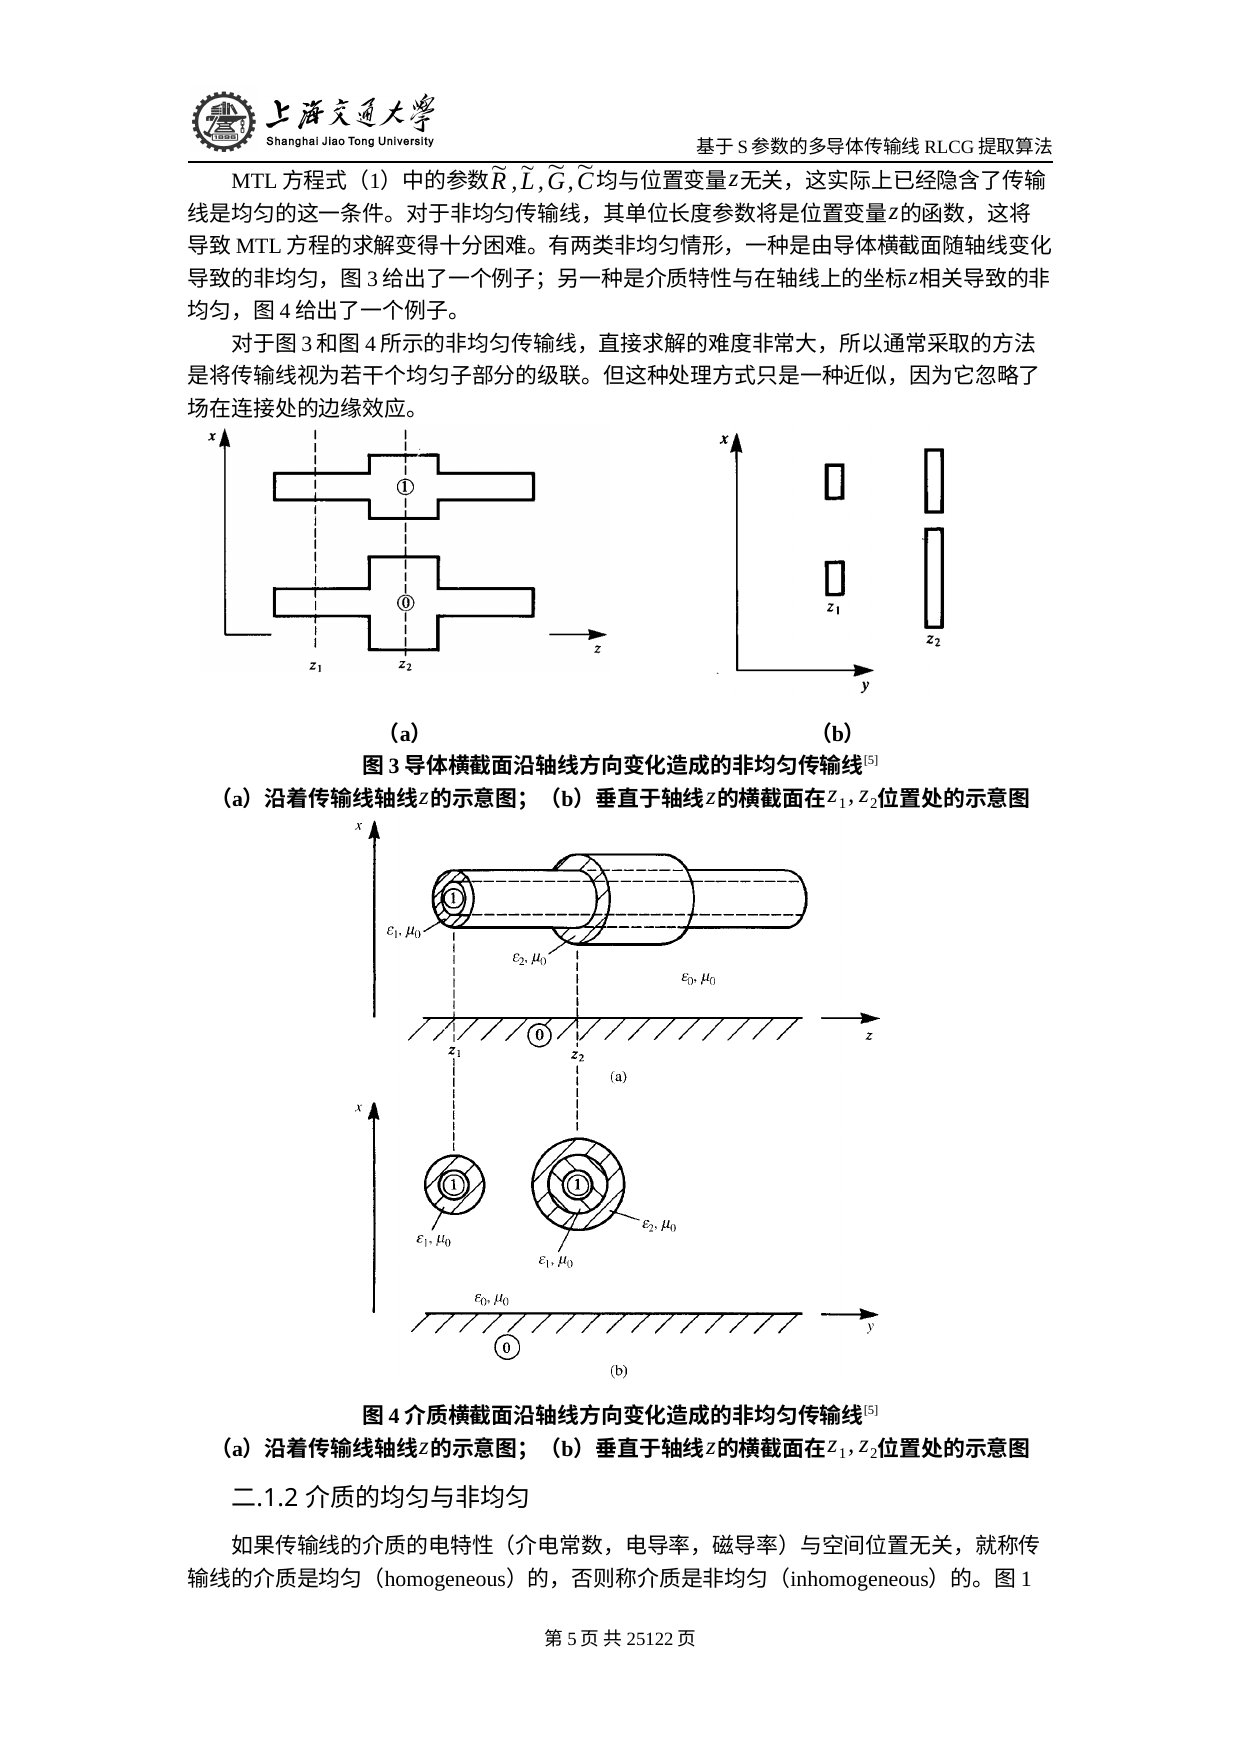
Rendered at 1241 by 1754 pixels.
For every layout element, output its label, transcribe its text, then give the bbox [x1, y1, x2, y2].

text MTL方程式（1）中的参数均与位置变量无关，这实际上已经隐含了传输线是均匀的这一条件。对于非均匀传输线，其单位长度参数将是位置变量的函数，这将导致MTL方程的求解变得十分困难。有两类非均匀情形，一种是由导体横截面随轴线变化导致的非均匀，图3给出了一个例子；另一种是介质特性与在轴线上的坐标相关导致的非均匀，图4给出了一个例子。 [187, 163, 1053, 325]
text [187, 1528, 1053, 1593]
table_header [188, 423, 622, 715]
text 图3 导体横截面沿轴线方向变化造成的非均匀传输线[5] [187, 748, 1053, 780]
table_header [623, 423, 1053, 715]
text 图4 介质横截面沿轴线方向变化造成的非均匀传输线[5] [187, 1398, 1053, 1430]
text （a）沿着传输线轴线的示意图；（b）垂直于轴线的横截面在位置处的示意图 [187, 1430, 1053, 1463]
text 对于图3和图4所示的非均匀传输线，直接求解的难度非常大，所以通常采取的方法是将传输线视为若干个均匀子部分的级联。但这种处理方式只是一种近似，因为它忽略了场在连接处的边缘效应。 [187, 325, 1053, 423]
table_cell （b） [623, 715, 1053, 748]
picture [337, 812, 903, 1384]
picture [198, 422, 612, 675]
table_cell （a） [188, 715, 622, 748]
text （a）沿着传输线轴线的示意图；（b）垂直于轴线的横截面在位置处的示意图 [187, 780, 1053, 813]
picture [713, 422, 962, 696]
subtitle 介质的均匀与非均匀 [187, 1463, 1050, 1528]
